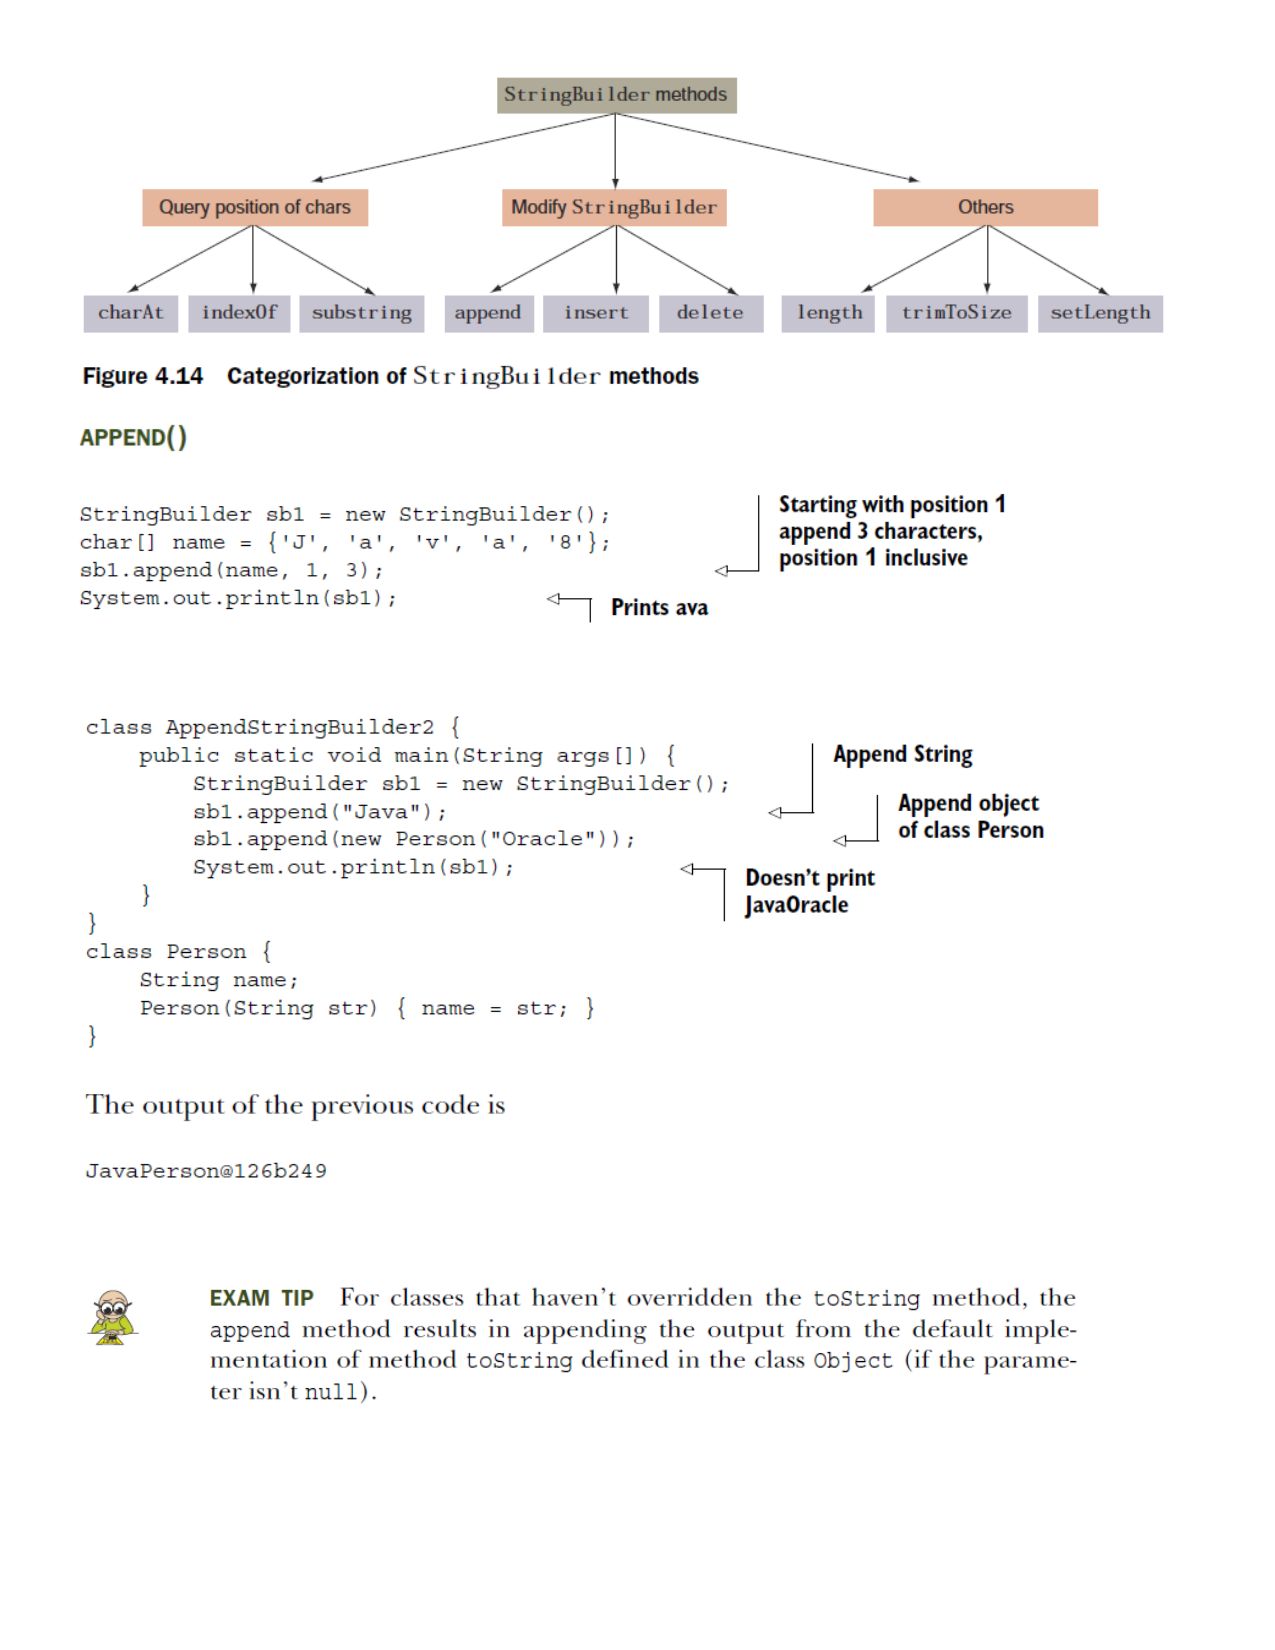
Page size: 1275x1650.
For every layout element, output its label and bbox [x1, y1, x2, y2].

picture [75, 708, 1074, 1196]
picture [75, 482, 1038, 631]
picture [75, 418, 1200, 458]
picture [75, 1273, 1096, 1405]
picture [75, 75, 1171, 393]
